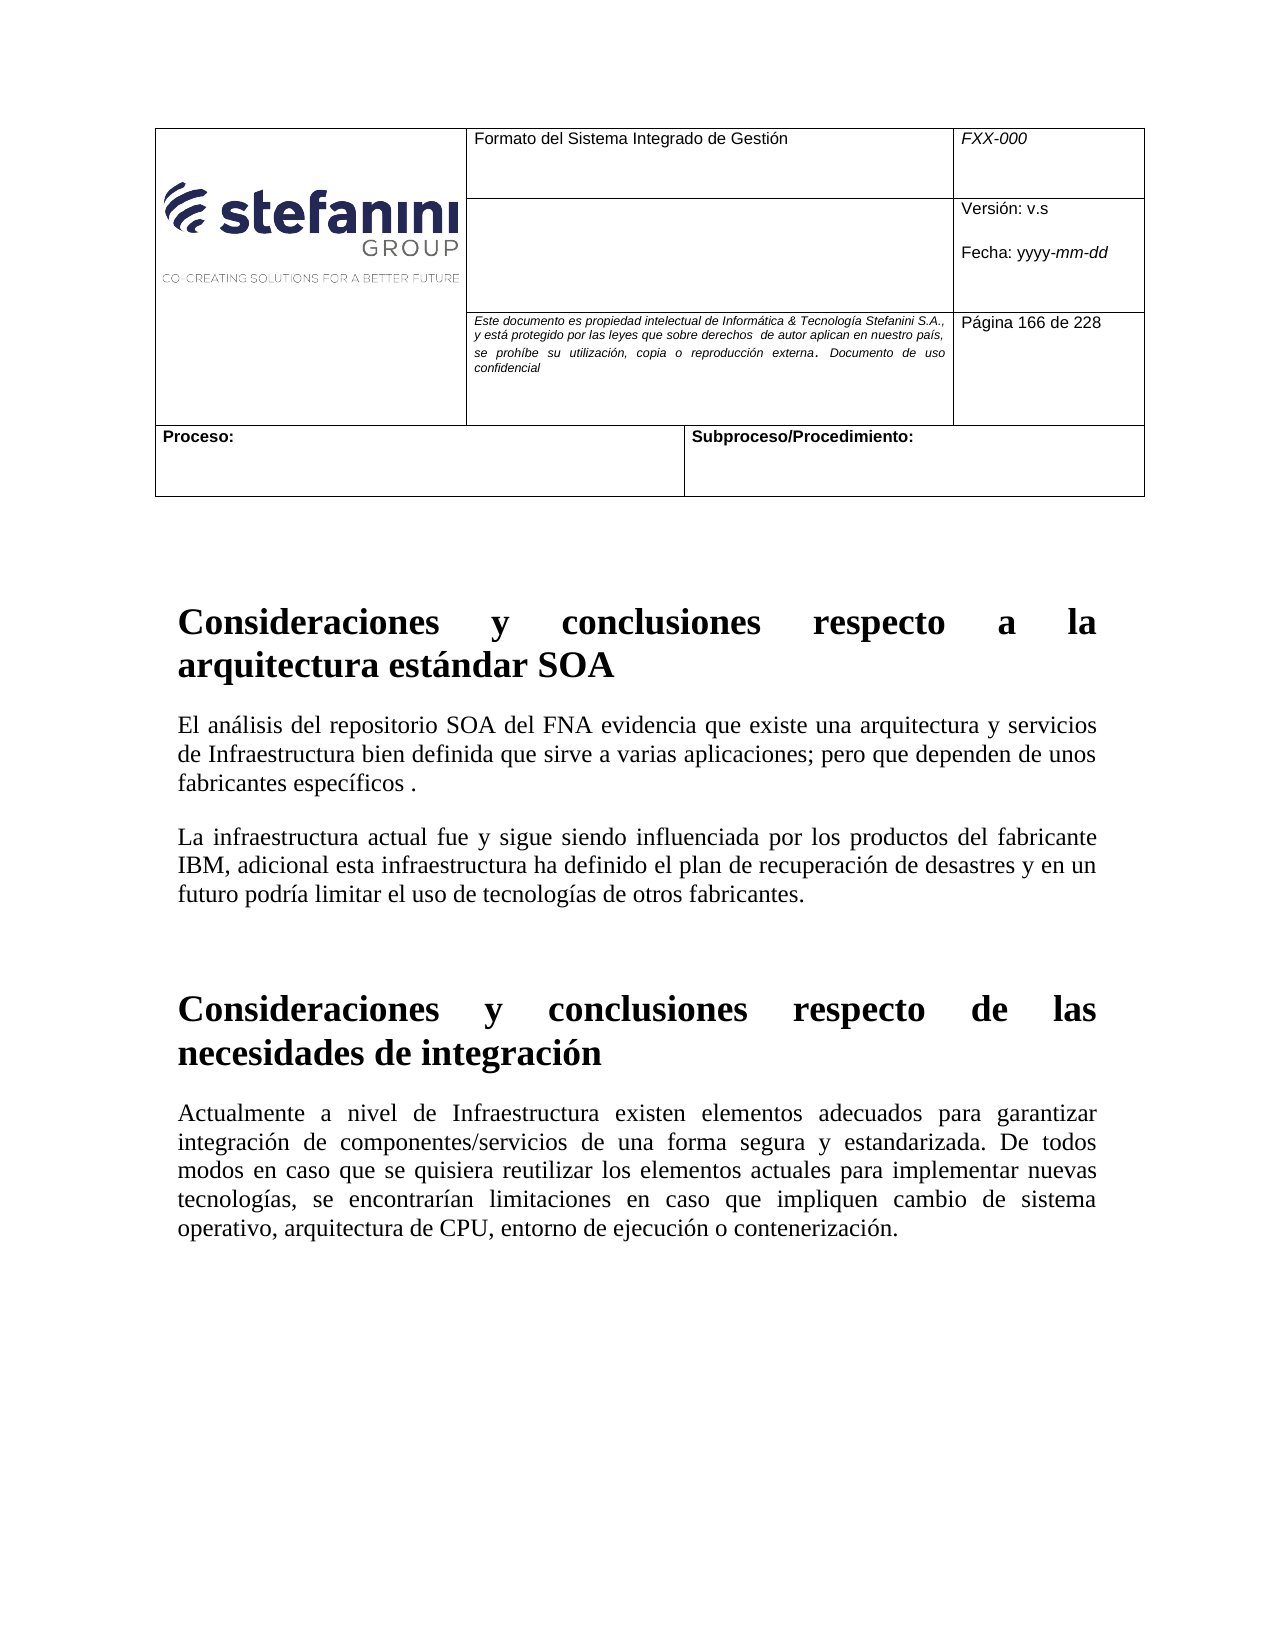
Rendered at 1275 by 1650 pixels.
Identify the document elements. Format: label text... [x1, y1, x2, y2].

text Actualmente a nivel de Infraestructura existen elementos adecuados para garantizar integración de componentes/servicios de una forma segura y estandarizada. De todos modos en caso que se quisiera reutilizar los elementos actuales para implementar nuevas tecnologías, se encontrarían limitaciones en caso que impliquen cambio de sistema operativo, arquitectura de CPU, entorno de ejecución o contenerización. [177, 1098, 1098, 1242]
text El análisis del repositorio SOA del FNA evidencia que existe una arquitectura y servicios de Infraestructura bien definida que sirve a varias aplicaciones; pero que dependen de unos fabricantes específicos . [177, 711, 1098, 797]
text La infraestructura actual fue y sigue siendo influenciada por los productos del fabricante IBM, adicional esta infraestructura ha definido el plan de recuperación de desastres y en un futuro podría limitar el uso de tecnologías de otros fabricantes. [177, 822, 1098, 908]
picture [162, 182, 460, 286]
subtitle Consideraciones y conclusiones respecto de las necesidades de integración [177, 987, 1098, 1073]
subtitle Consideraciones y conclusiones respecto a la arquitectura estándar SOA [177, 599, 1098, 686]
